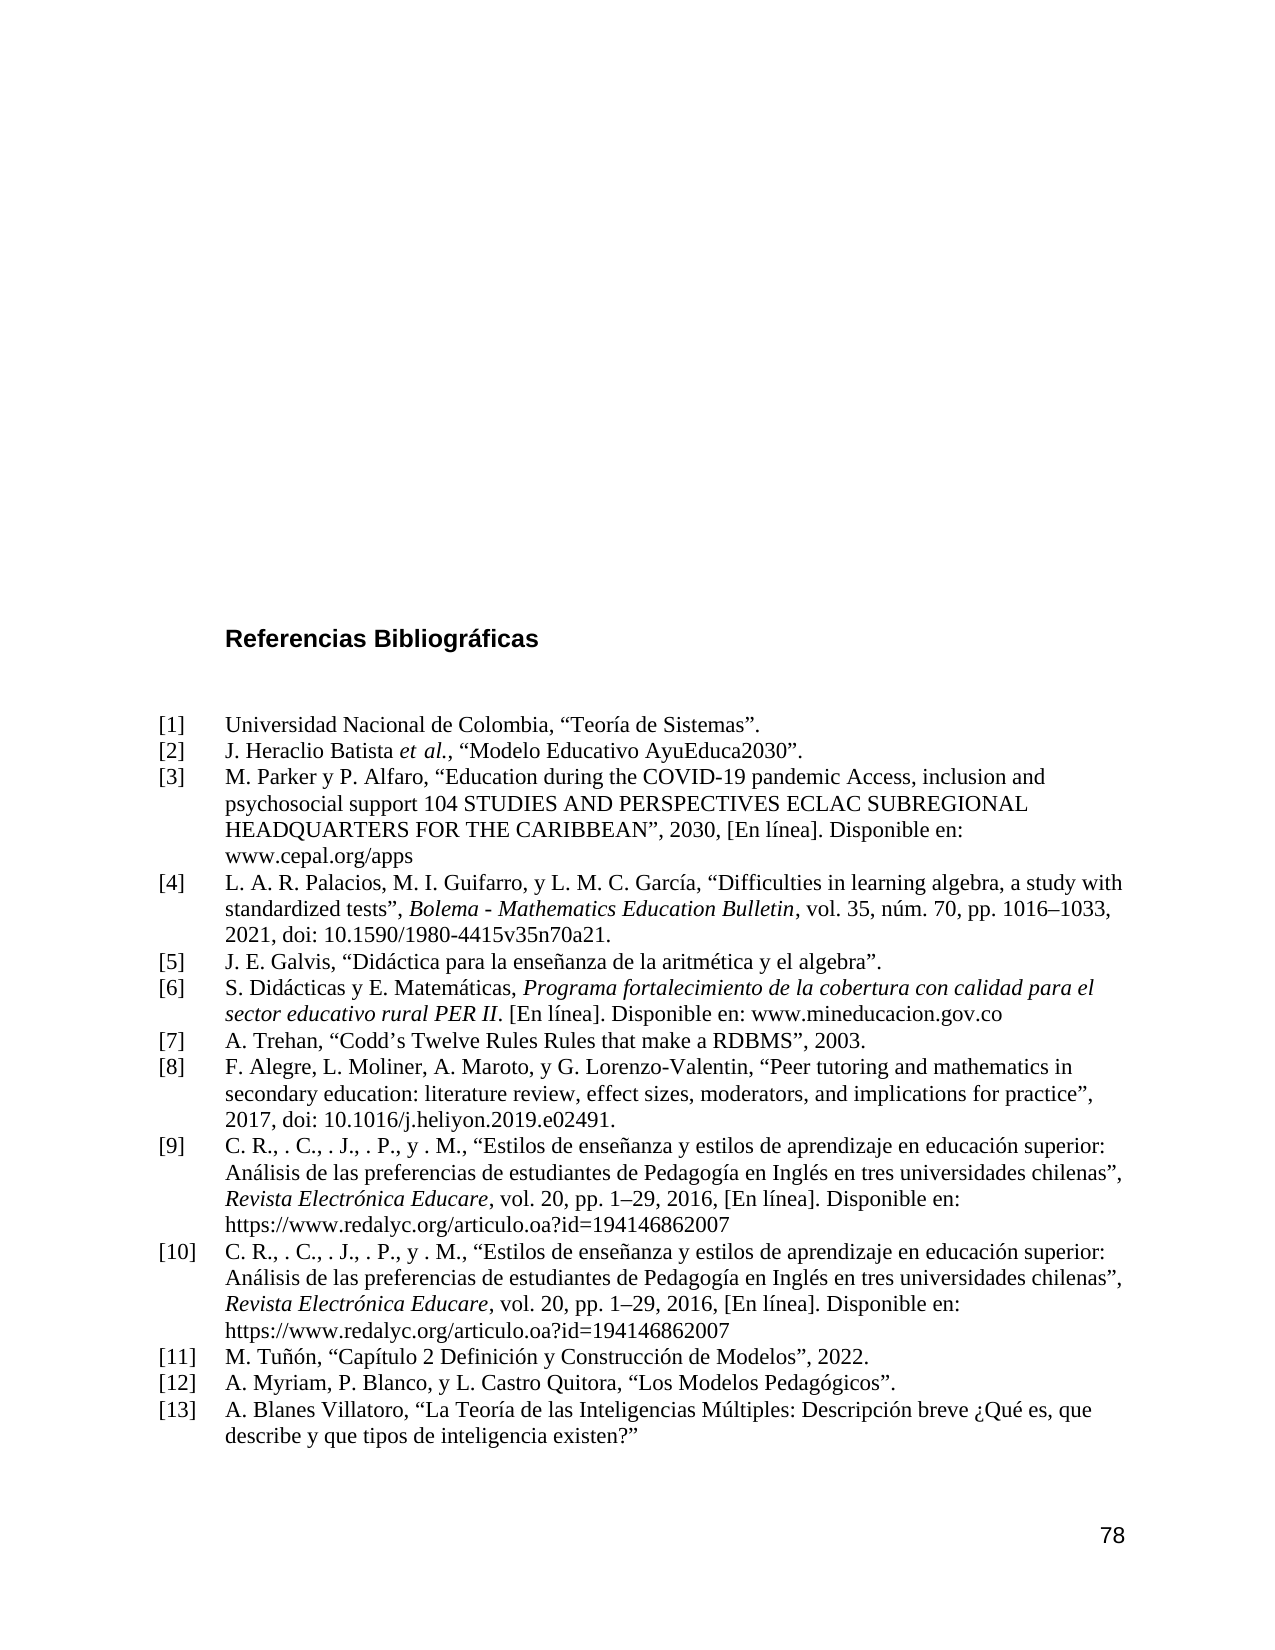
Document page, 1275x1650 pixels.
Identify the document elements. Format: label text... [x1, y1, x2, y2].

text Referencias Bibliográficas [225, 624, 1125, 653]
